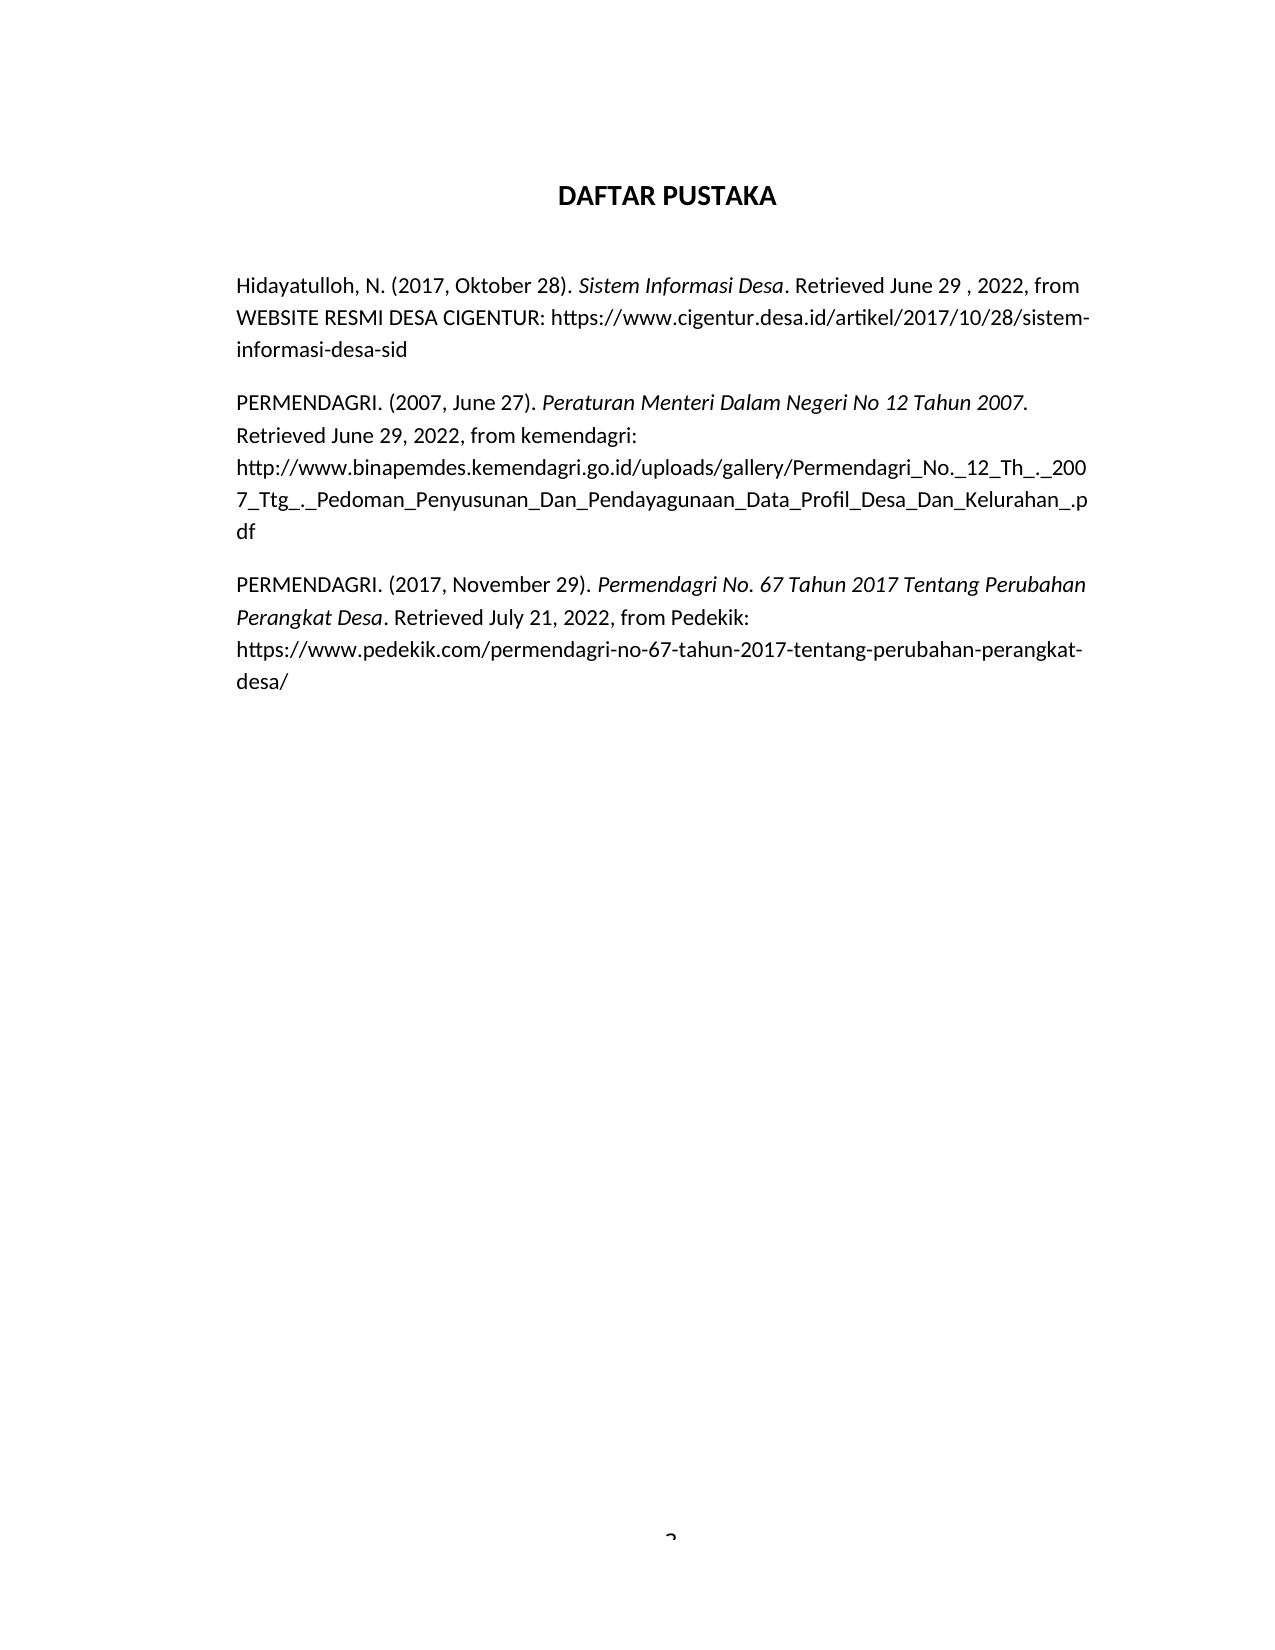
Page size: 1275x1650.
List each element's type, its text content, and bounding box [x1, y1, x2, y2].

text PERMENDAGRI. (2017, November 29). Permendagri No. 67 Tahun 2017 Tentang Perubahan Perangkat Desa. Retrieved July 21, 2022, from Pedekik: https://www.pedekik.com/permendagri-no-67-tahun-2017-tentang-perubahan-perangkat- desa/ [236, 570, 1087, 695]
text Hidayatulloh, N. (2017, Oktober 28). Sistem Informasi Desa. Retrieved June 29 , 2022, from WEBSITE RESMI DESA CIGENTUR: https://www.cigentur.desa.id/artikel/2017/10/28/sistem- informasi-desa-sid [236, 271, 1092, 364]
subtitle DAFTAR PUSTAKA [495, 177, 839, 213]
text Retrieved June 29, 2022, from kemendagri: http://www.binapemdes.kemendagri.go.id/uploads/gallery/Permendagri_No._12_Th_._200 7_Ttg_._Pedoman_Penyusunan_Dan_Pendayagunaan_Data_Profil_Desa_Dan_Kelurahan_.p df [236, 421, 1105, 545]
text PERMENDAGRI. (2007, June 27). Peraturan Menteri Dalam Negeri No 12 Tahun 2007. [236, 388, 1208, 417]
